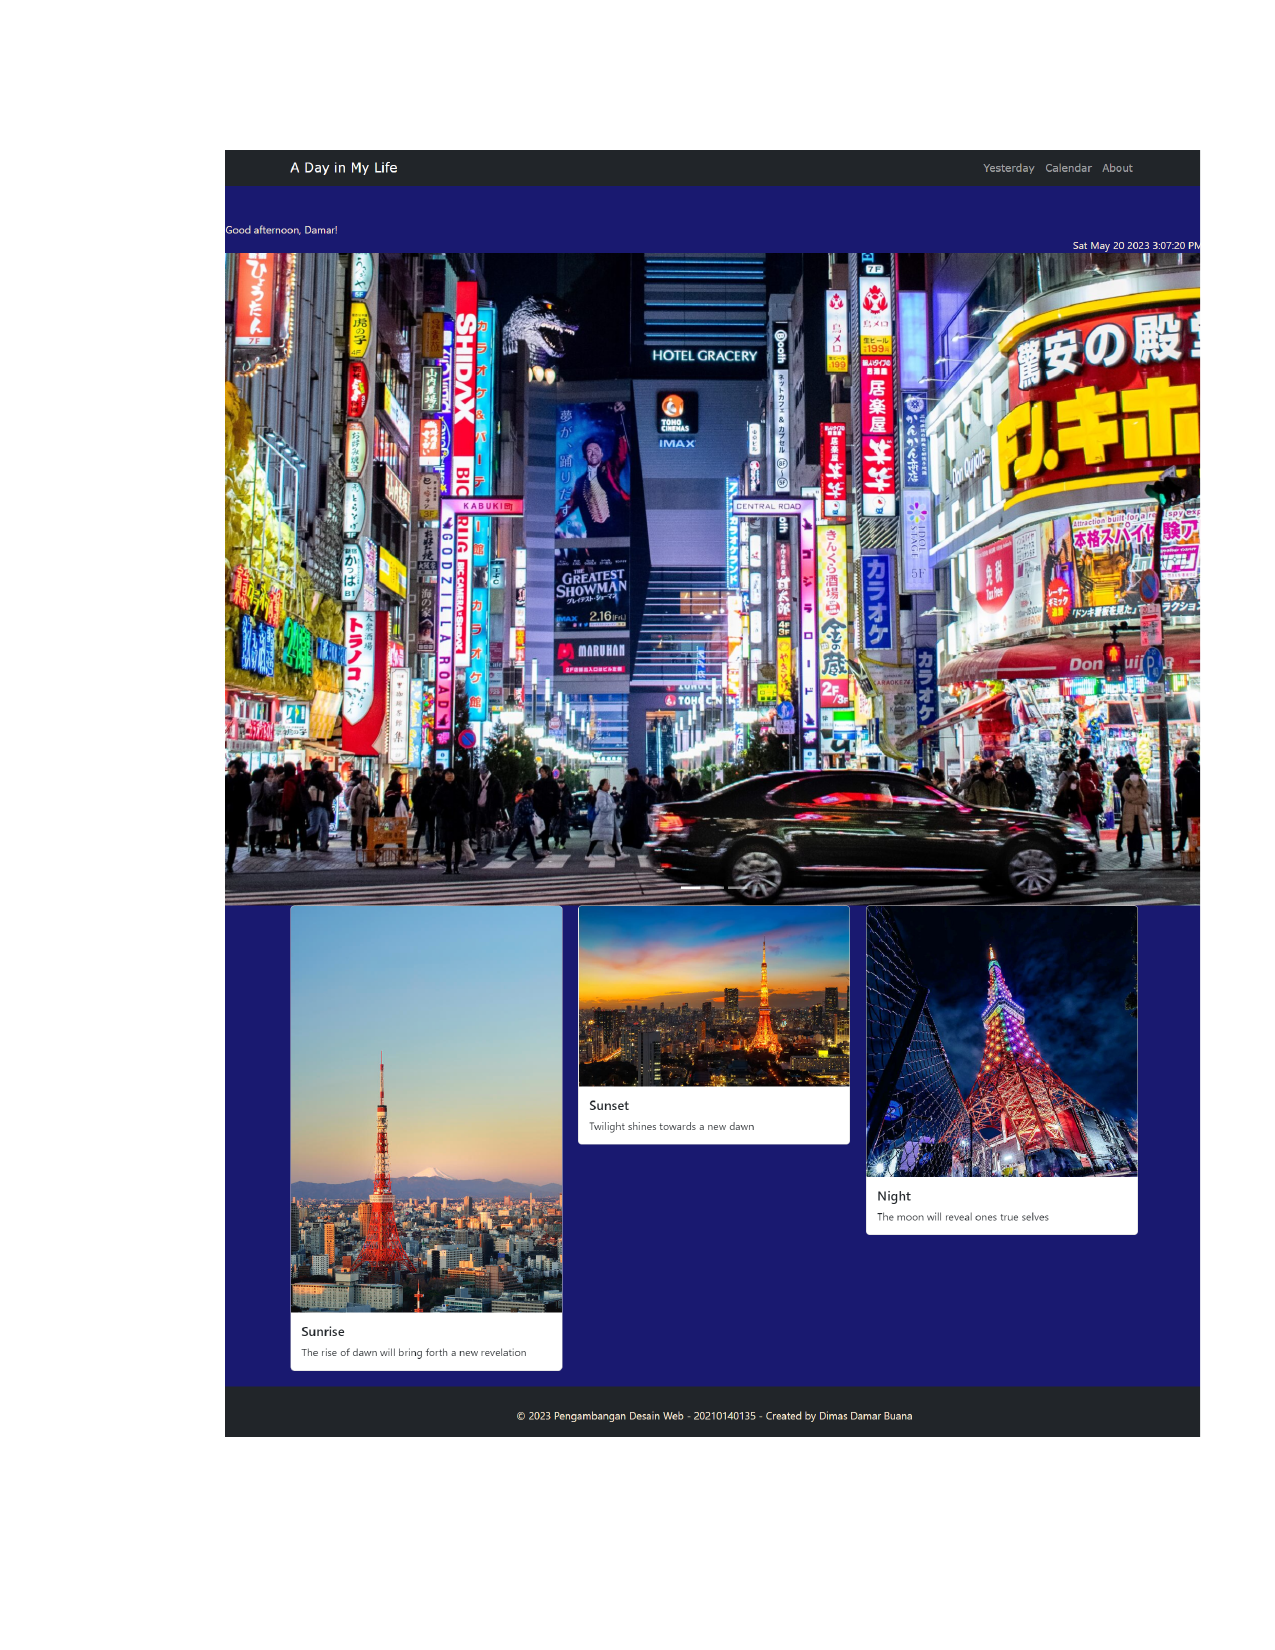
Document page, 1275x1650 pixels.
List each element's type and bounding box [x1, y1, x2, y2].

picture [225, 150, 1200, 1437]
